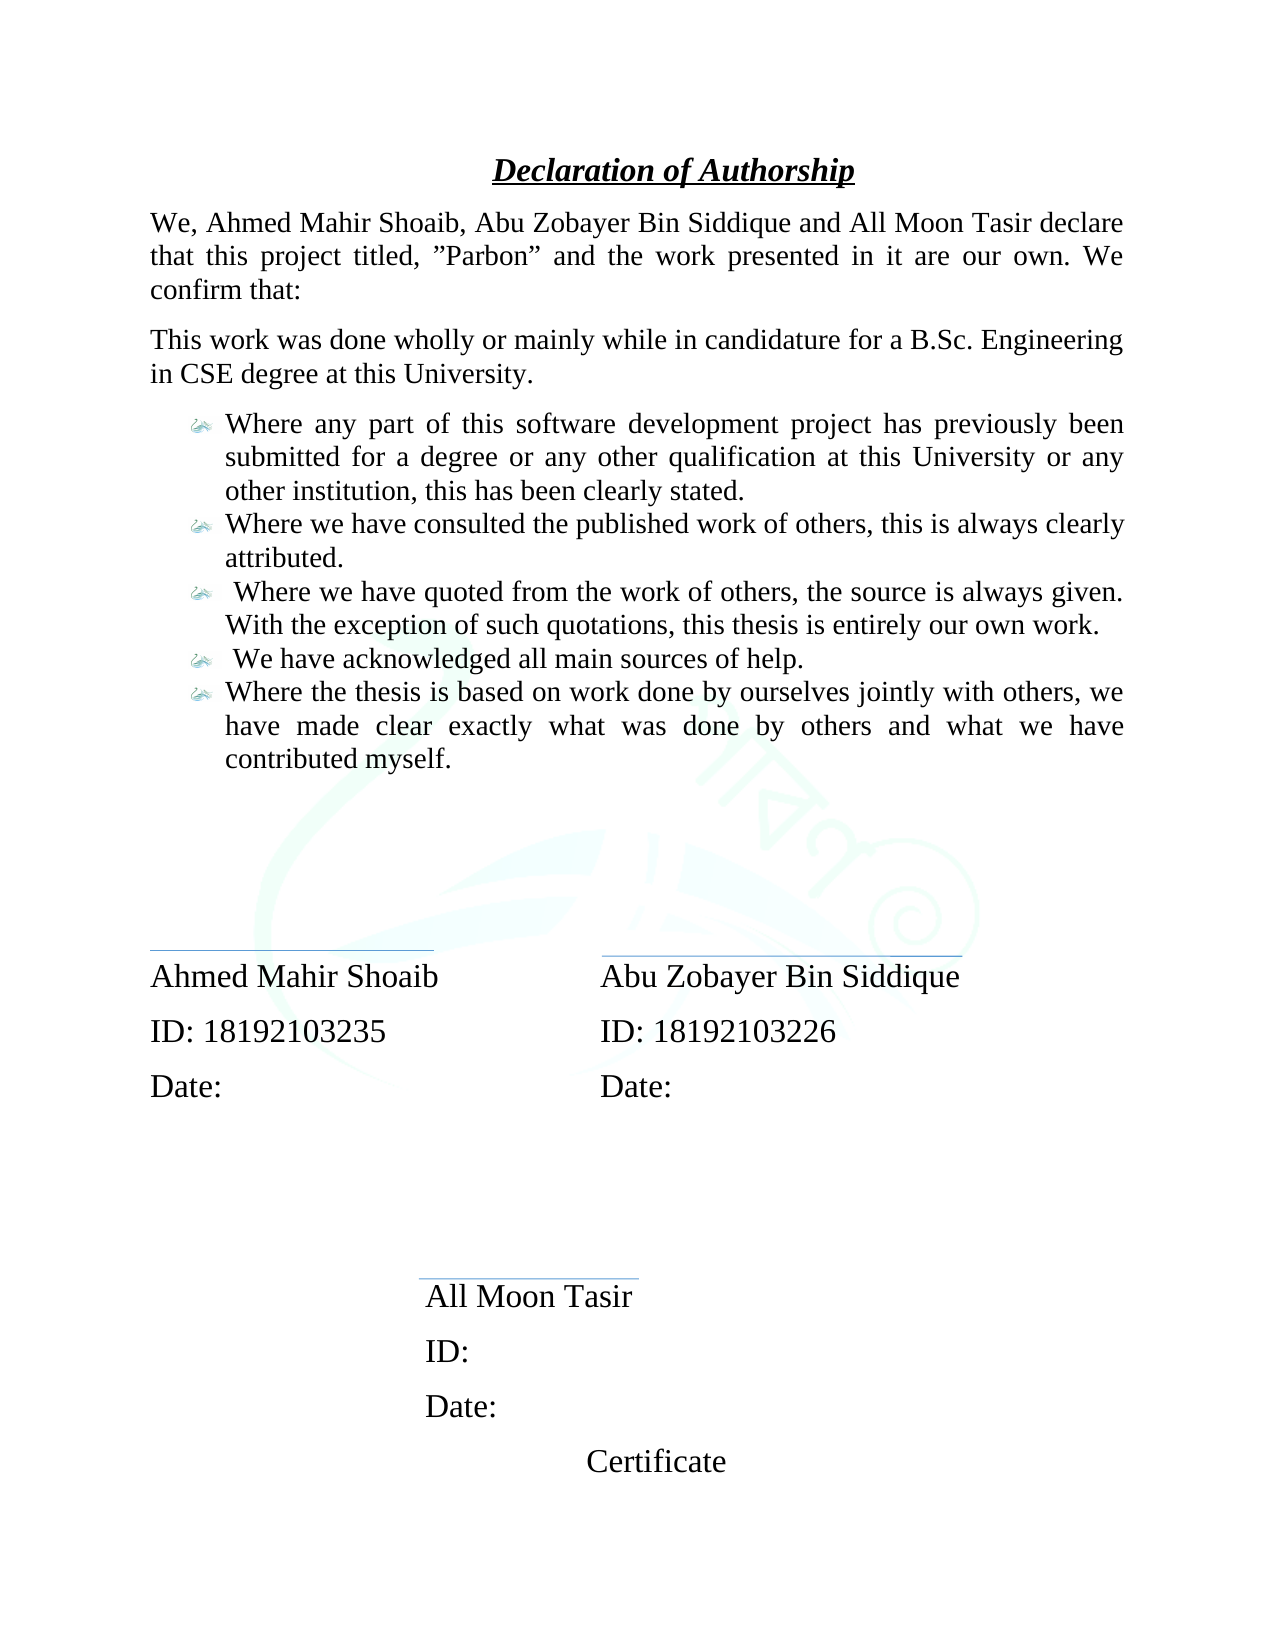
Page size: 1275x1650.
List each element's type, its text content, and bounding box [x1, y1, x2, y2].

text This work was done wholly or mainly while in candidature for a B.Sc. Engineering in CSE degree at this University. [150, 322, 1125, 389]
picture [188, 651, 222, 669]
text ID: [187, 1331, 1125, 1370]
list Where any part of this software development project has previously been submitted for a degree or any other qualification at this University or any other institution, this has been clearly stated. [187, 406, 1125, 507]
text All Moon Tasir [375, 1276, 1125, 1315]
text ID: 18192103235 ID: 18192103226 [150, 1012, 1125, 1050]
picture [188, 517, 222, 534]
text Date: [187, 1386, 1125, 1425]
list Where we have consulted the published work of others, this is always clearly attributed. [187, 507, 1125, 574]
list We have acknowledged all main sources of help. [187, 641, 1125, 674]
list Where the thesis is based on work done by ourselves jointly with others, we have made clear exactly what was done by others and what we have contributed myself. [187, 674, 1125, 775]
picture [188, 584, 222, 601]
text Ahmed Mahir Shoaib Abu Zobayer Bin Siddique [150, 957, 1125, 995]
text Date: Date: [150, 1067, 1125, 1105]
text Certificate [187, 1441, 1125, 1480]
picture [188, 416, 222, 434]
list Where we have quoted from the work of others, the source is always given. With the exception of such quotations, this thesis is entirely our own work. [187, 574, 1125, 641]
picture [188, 685, 222, 702]
list Declaration of Authorship [225, 150, 1125, 188]
text We, Ahmed Mahir Shoaib, Abu Zobayer Bin Siddique and All Moon Tasir declare that this project titled, ”Parbon” and the work presented in it are our own. We confirm that: [150, 205, 1125, 306]
